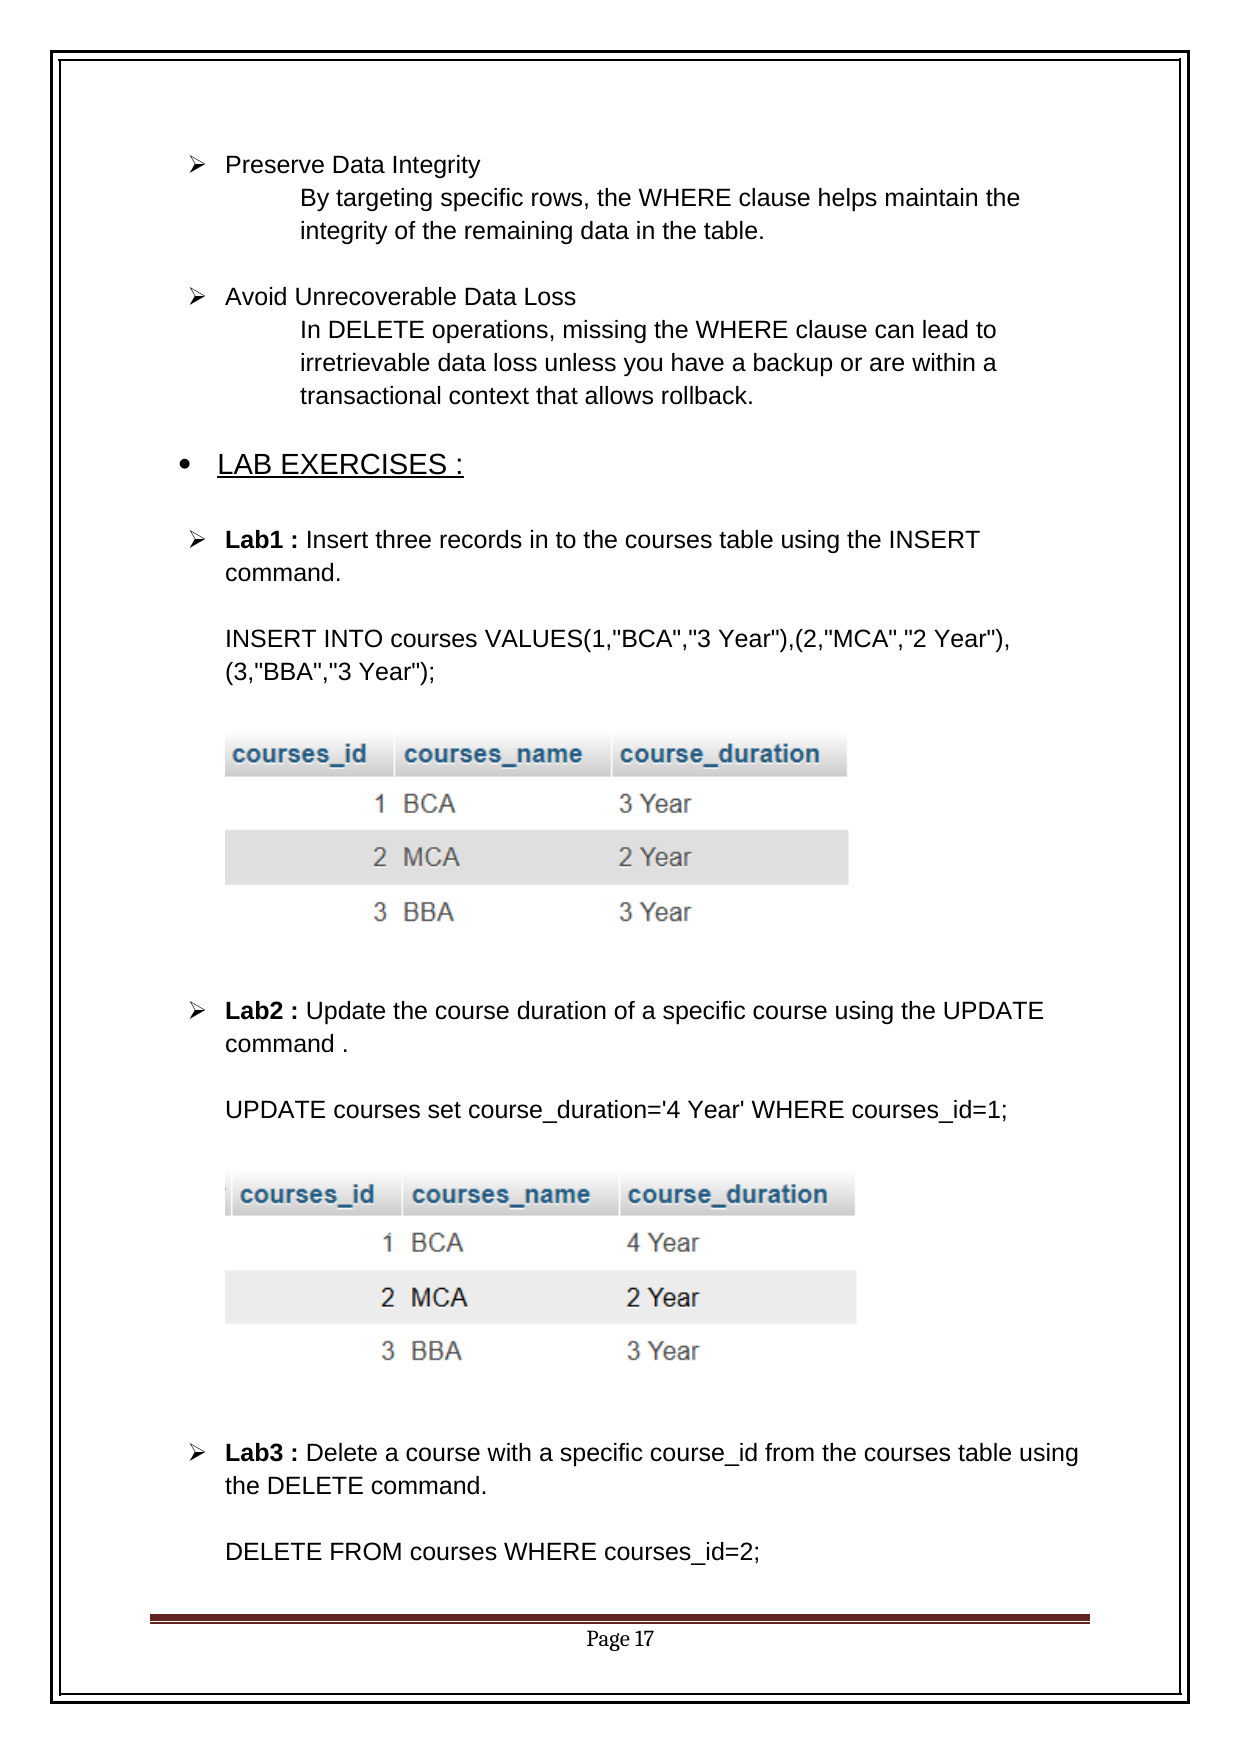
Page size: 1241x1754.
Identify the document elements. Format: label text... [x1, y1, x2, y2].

list Lab2 : Update the course duration of a specific course using the UPDATE command . [187, 996, 1090, 1058]
list Avoid Unrecoverable Data Loss [187, 282, 1090, 311]
picture [225, 1161, 863, 1401]
list DELETE FROM courses WHERE courses_id=2; [225, 1537, 1090, 1565]
list Preserve Data Integrity [187, 150, 1090, 179]
list Lab1 : Insert three records in to the courses table using the INSERT command. [187, 525, 1090, 587]
list Lab3 : Delete a course with a specific course_id from the courses table using the DELETE command. [187, 1437, 1090, 1499]
list By targeting specific rows, the WHERE clause helps maintain the integrity of the remaining data in the table. [300, 183, 1090, 245]
list UPDATE courses set course_duration='4 Year' WHERE courses_id=1; [225, 1095, 1090, 1124]
list INSERT INTO courses VALUES(1,"BCA","3 Year"),(2,"MCA","2 Year"),(3,"BBA","3 Year"); [225, 624, 1090, 686]
list LAB EXERCISES : [179, 447, 1090, 481]
picture [225, 722, 866, 959]
list In DELETE operations, missing the WHERE clause can lead to irretrievable data loss unless you have a backup or are within a transactional context that allows rollback. [300, 315, 1090, 410]
